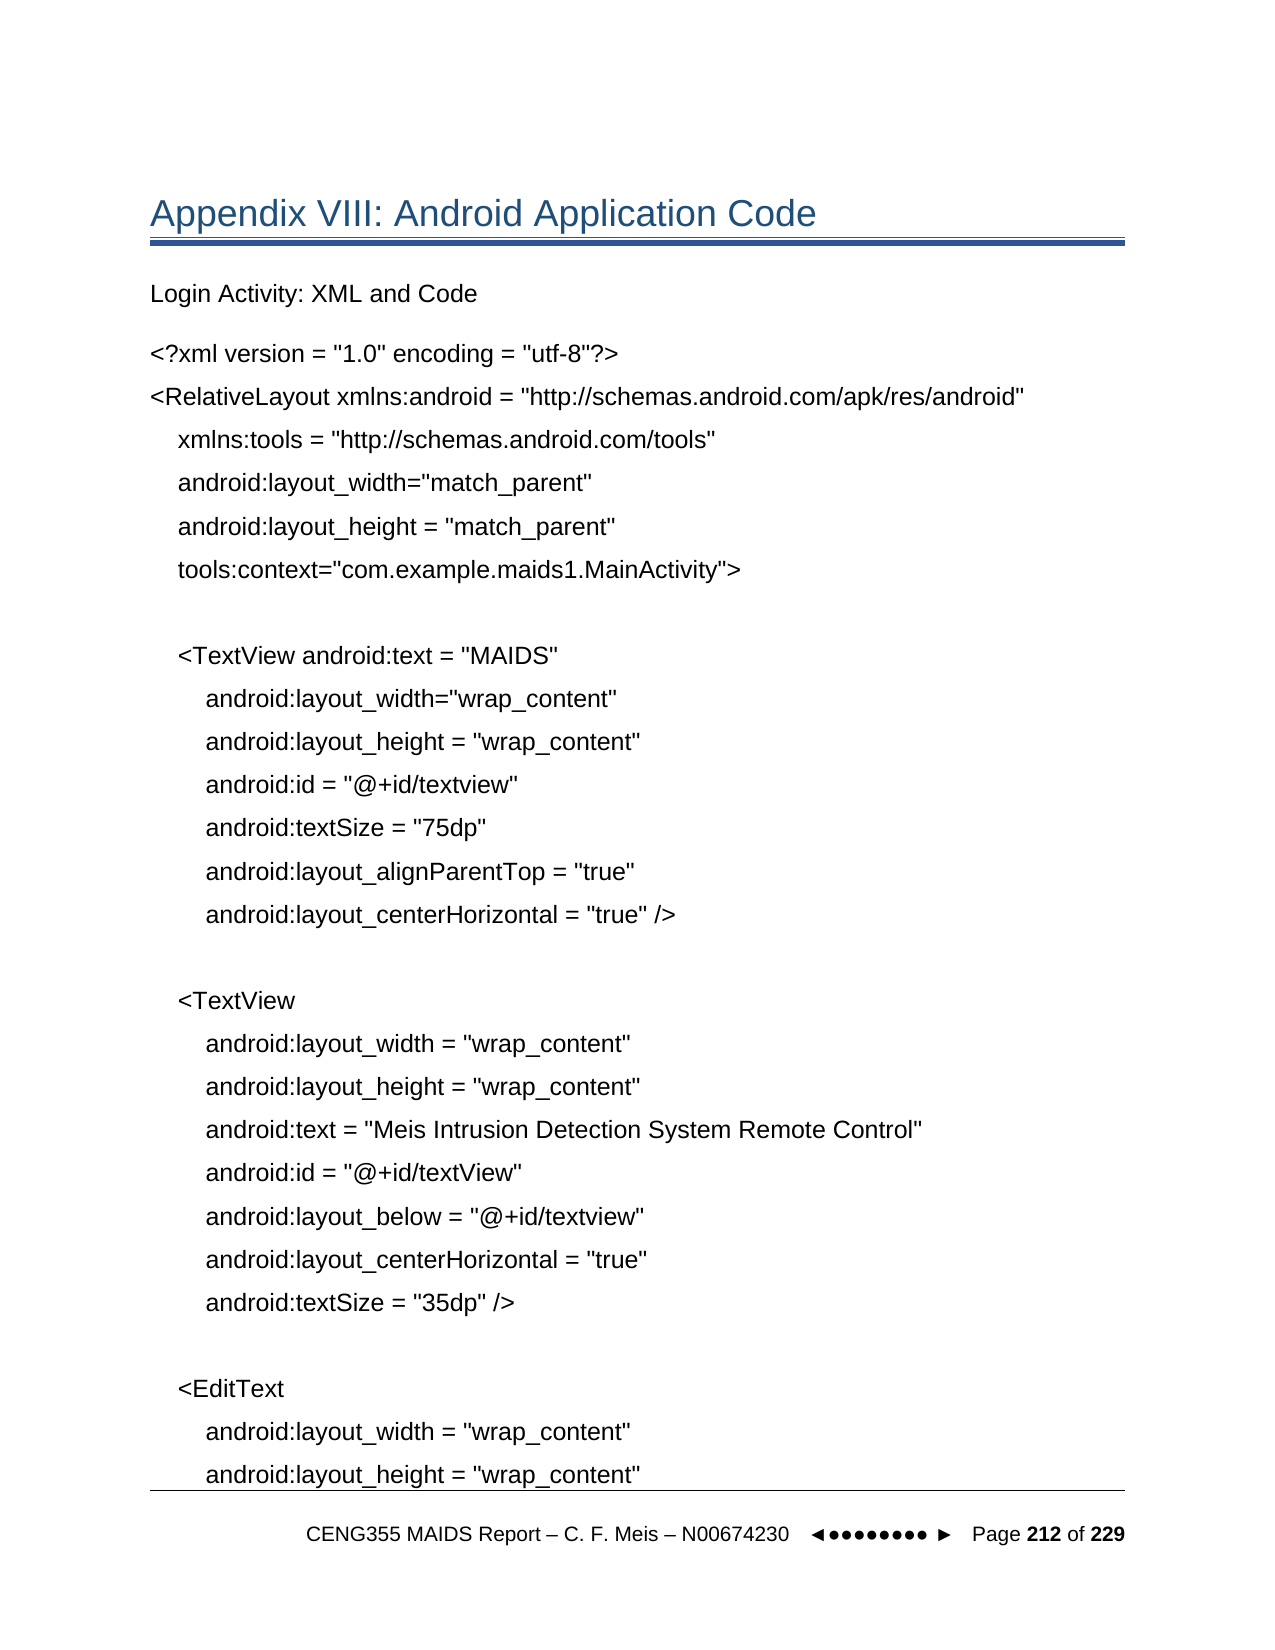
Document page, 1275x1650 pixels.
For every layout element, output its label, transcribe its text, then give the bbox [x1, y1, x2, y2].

text android:layout_height = "wrap_content" [150, 1460, 1125, 1489]
text android:layout_width = "wrap_content" [150, 1417, 1125, 1446]
text android:layout_alignParentTop = "true" [150, 856, 1125, 885]
text tools:context="com.example.maids1.MainActivity"> [150, 554, 1125, 583]
text android:id = "@+id/textView" [150, 1158, 1125, 1187]
text Login Activity: XML and Code [150, 279, 1125, 308]
text android:layout_width="match_parent" [150, 468, 1125, 497]
text android:layout_centerHorizontal = "true" /> [150, 899, 1125, 928]
text android:textSize = "35dp" /> [150, 1288, 1125, 1316]
text android:id = "@+id/textview" [150, 770, 1125, 799]
text android:textSize = "75dp" [150, 813, 1125, 842]
text android:layout_height = "match_parent" [150, 511, 1125, 540]
text android:layout_width = "wrap_content" [150, 1029, 1125, 1058]
text xmlns:tools = "http://schemas.android.com/tools" [150, 425, 1125, 454]
text android:layout_height = "wrap_content" [150, 1072, 1125, 1101]
text android:layout_width="wrap_content" [150, 684, 1125, 713]
text <EditText [150, 1374, 1125, 1403]
text android:text = "Meis Intrusion Detection System Remote Control" [150, 1115, 1125, 1144]
text android:layout_below = "@+id/textview" [150, 1201, 1125, 1230]
subtitle Appendix VIII: Android Application Code [150, 192, 1125, 237]
text <?xml version = "1.0" encoding = "utf-8"?> [150, 339, 1125, 368]
text <RelativeLayout xmlns:android = "http://schemas.android.com/apk/res/android" [150, 382, 1125, 411]
text android:layout_height = "wrap_content" [150, 727, 1125, 756]
text android:layout_centerHorizontal = "true" [150, 1244, 1125, 1273]
text <TextView android:text = "MAIDS" [150, 641, 1125, 669]
text <TextView [150, 986, 1125, 1014]
